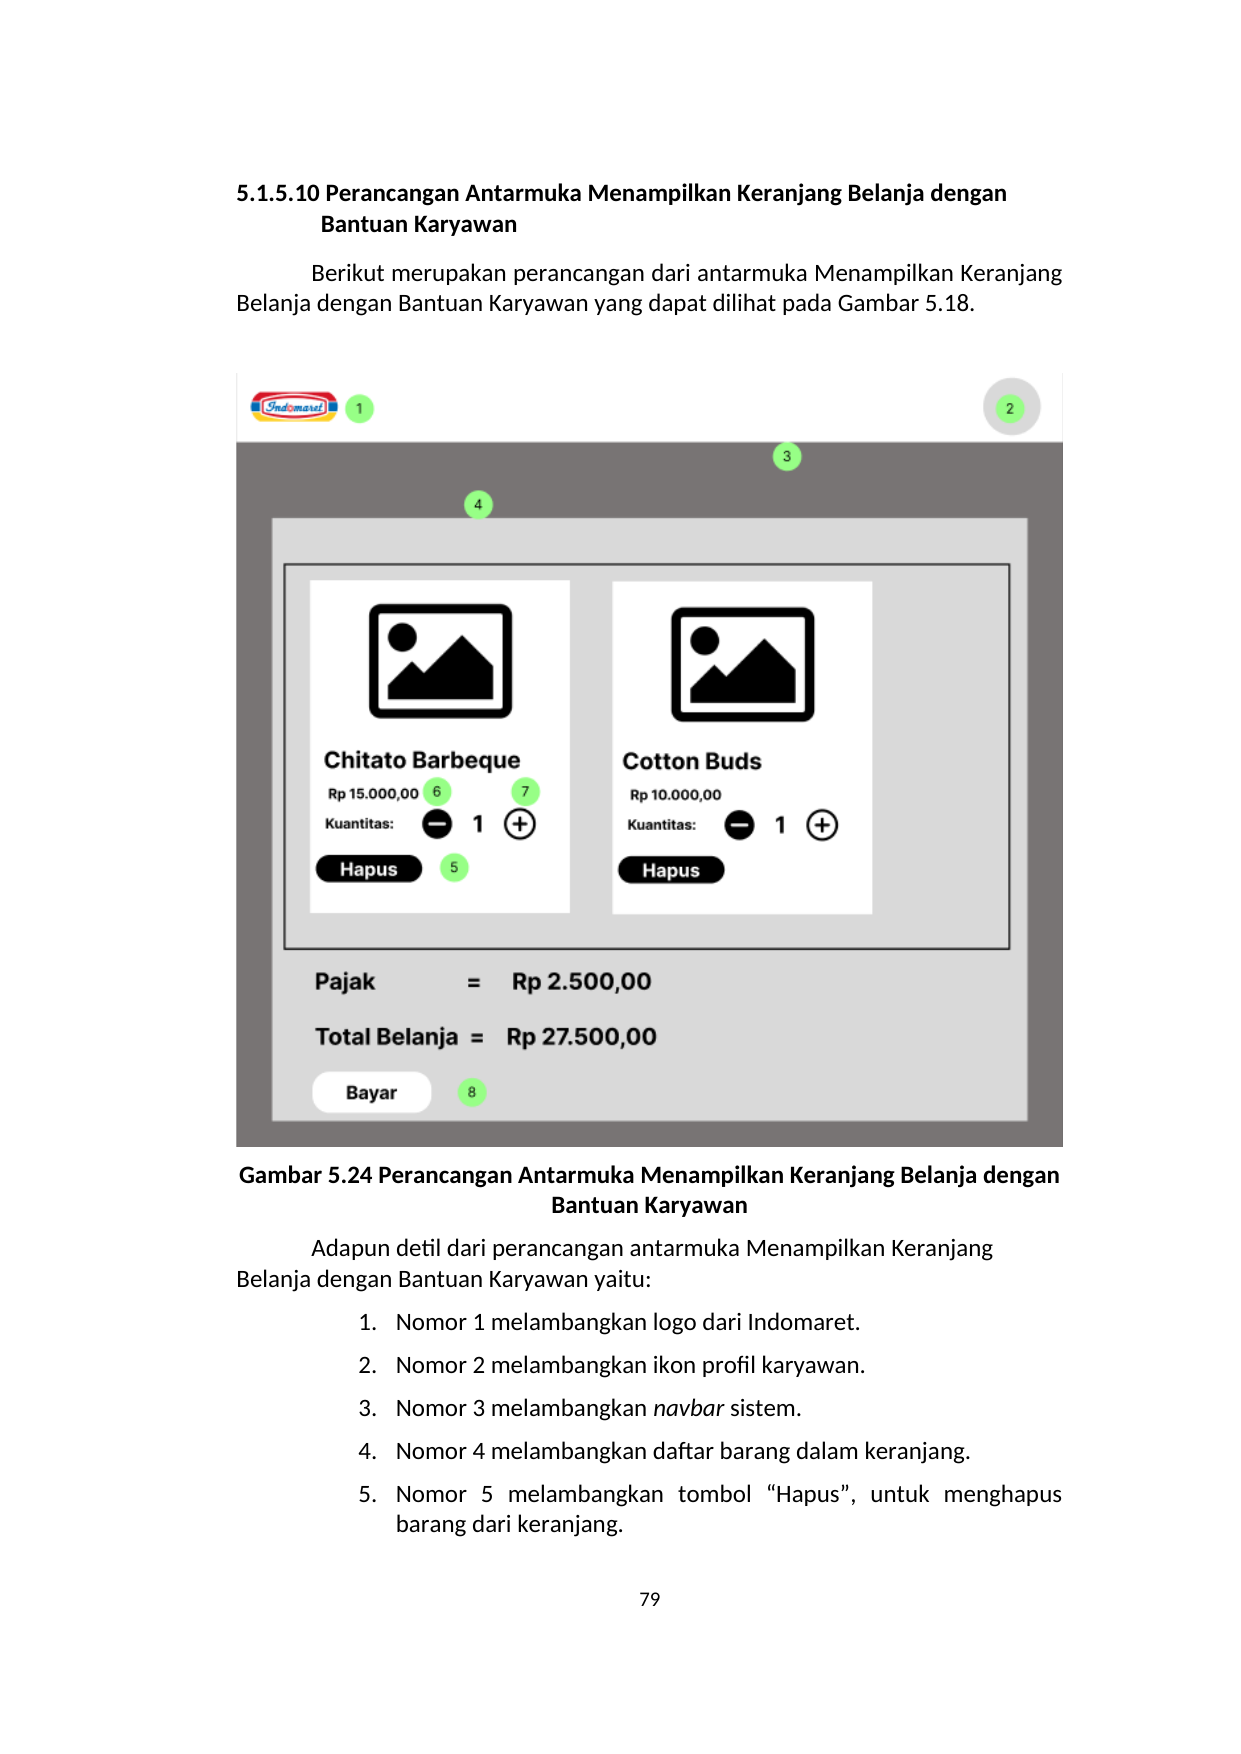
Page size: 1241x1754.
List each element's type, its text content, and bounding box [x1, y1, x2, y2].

list Nomor 2 melambangkan ikon profil karyawan. [358, 1349, 1063, 1379]
list Nomor 4 melambangkan daftar barang dalam keranjang. [358, 1435, 1063, 1465]
subtitle Berikut merupakan perancangan dari antarmuka Menampilkan Keranjang Belanja dengan Bantuan Karyawan yang dapat dilihat pada Gambar 5.18. [236, 257, 1063, 318]
subtitle Perancangan Antarmuka Menampilkan Keranjang Belanja dengan Bantuan Karyawan [236, 177, 1063, 238]
text Adapun detil dari perancangan antarmuka Menampilkan Keranjang Belanja dengan Bantuan Karyawan yaitu: [236, 1232, 1063, 1293]
list Nomor 5 melambangkan tombol “Hapus”, untuk menghapus barang dari keranjang. [358, 1478, 1063, 1539]
list Nomor 3 melambangkan navbar sistem. [358, 1392, 1063, 1422]
picture [236, 373, 1063, 1147]
list Nomor 1 melambangkan logo dari Indomaret. [358, 1306, 1063, 1336]
